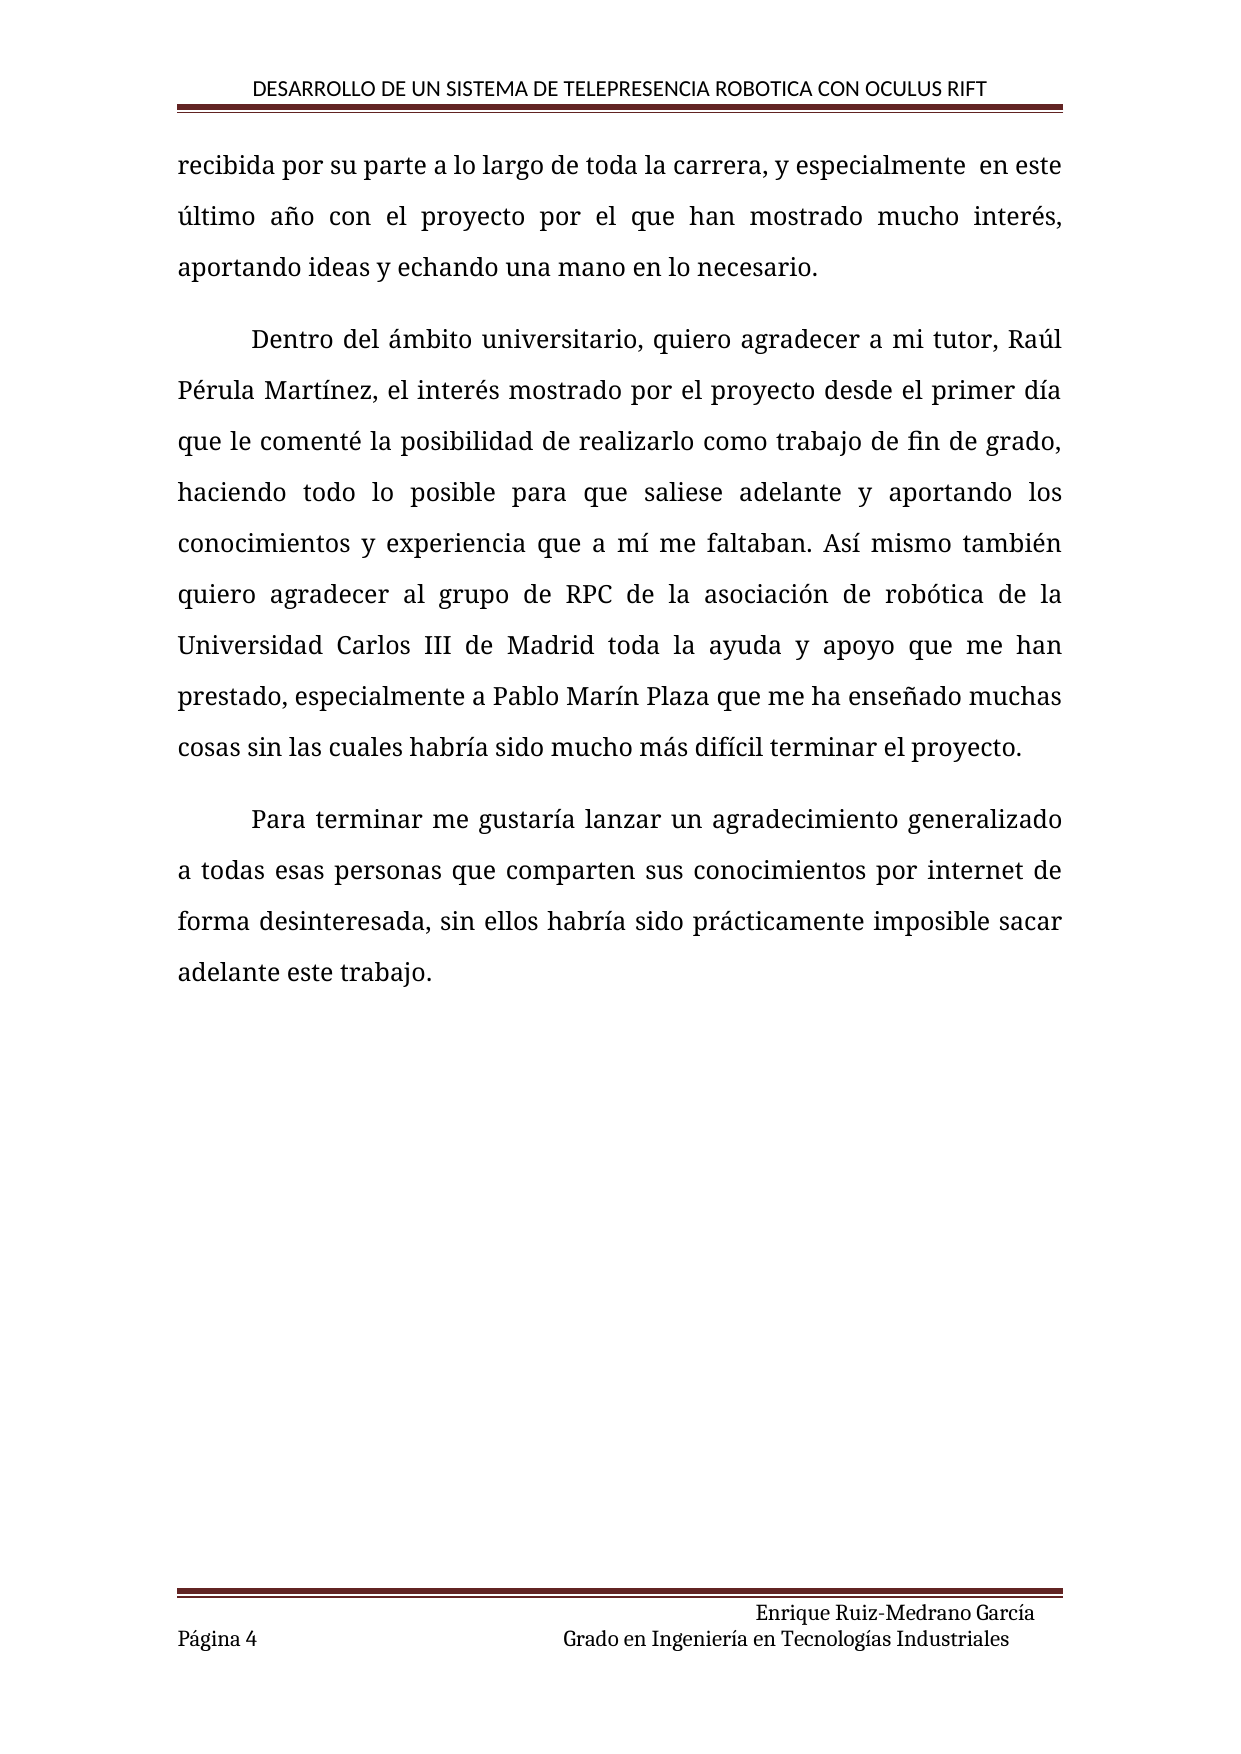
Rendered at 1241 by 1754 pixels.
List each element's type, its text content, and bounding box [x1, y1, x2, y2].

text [177, 148, 1063, 284]
text Dentro del ámbito universitario, quiero agradecer a mi tutor, Raúl Pérula Martínez, el interés mostrado por el proyecto desde el primer día que le comenté la posibilidad de realizarlo como trabajo de fin de grado, haciendo todo lo posible para que saliese adelante y aportando los conocimientos y experiencia que a mí me faltaban. Así mismo también quiero agradecer al grupo de RPC de la asociación de robótica de la Universidad Carlos III de Madrid toda la ayuda y apoyo que me han prestado, especialmente a Pablo Marín Plaza que me ha enseñado muchas cosas sin las cuales habría sido mucho más difícil terminar el proyecto. [177, 322, 1063, 764]
text Para terminar me gustaría lanzar un agradecimiento generalizado a todas esas personas que comparten sus conocimientos por internet de forma desinteresada, sin ellos habría sido prácticamente imposible sacar adelante este trabajo. [177, 802, 1063, 989]
